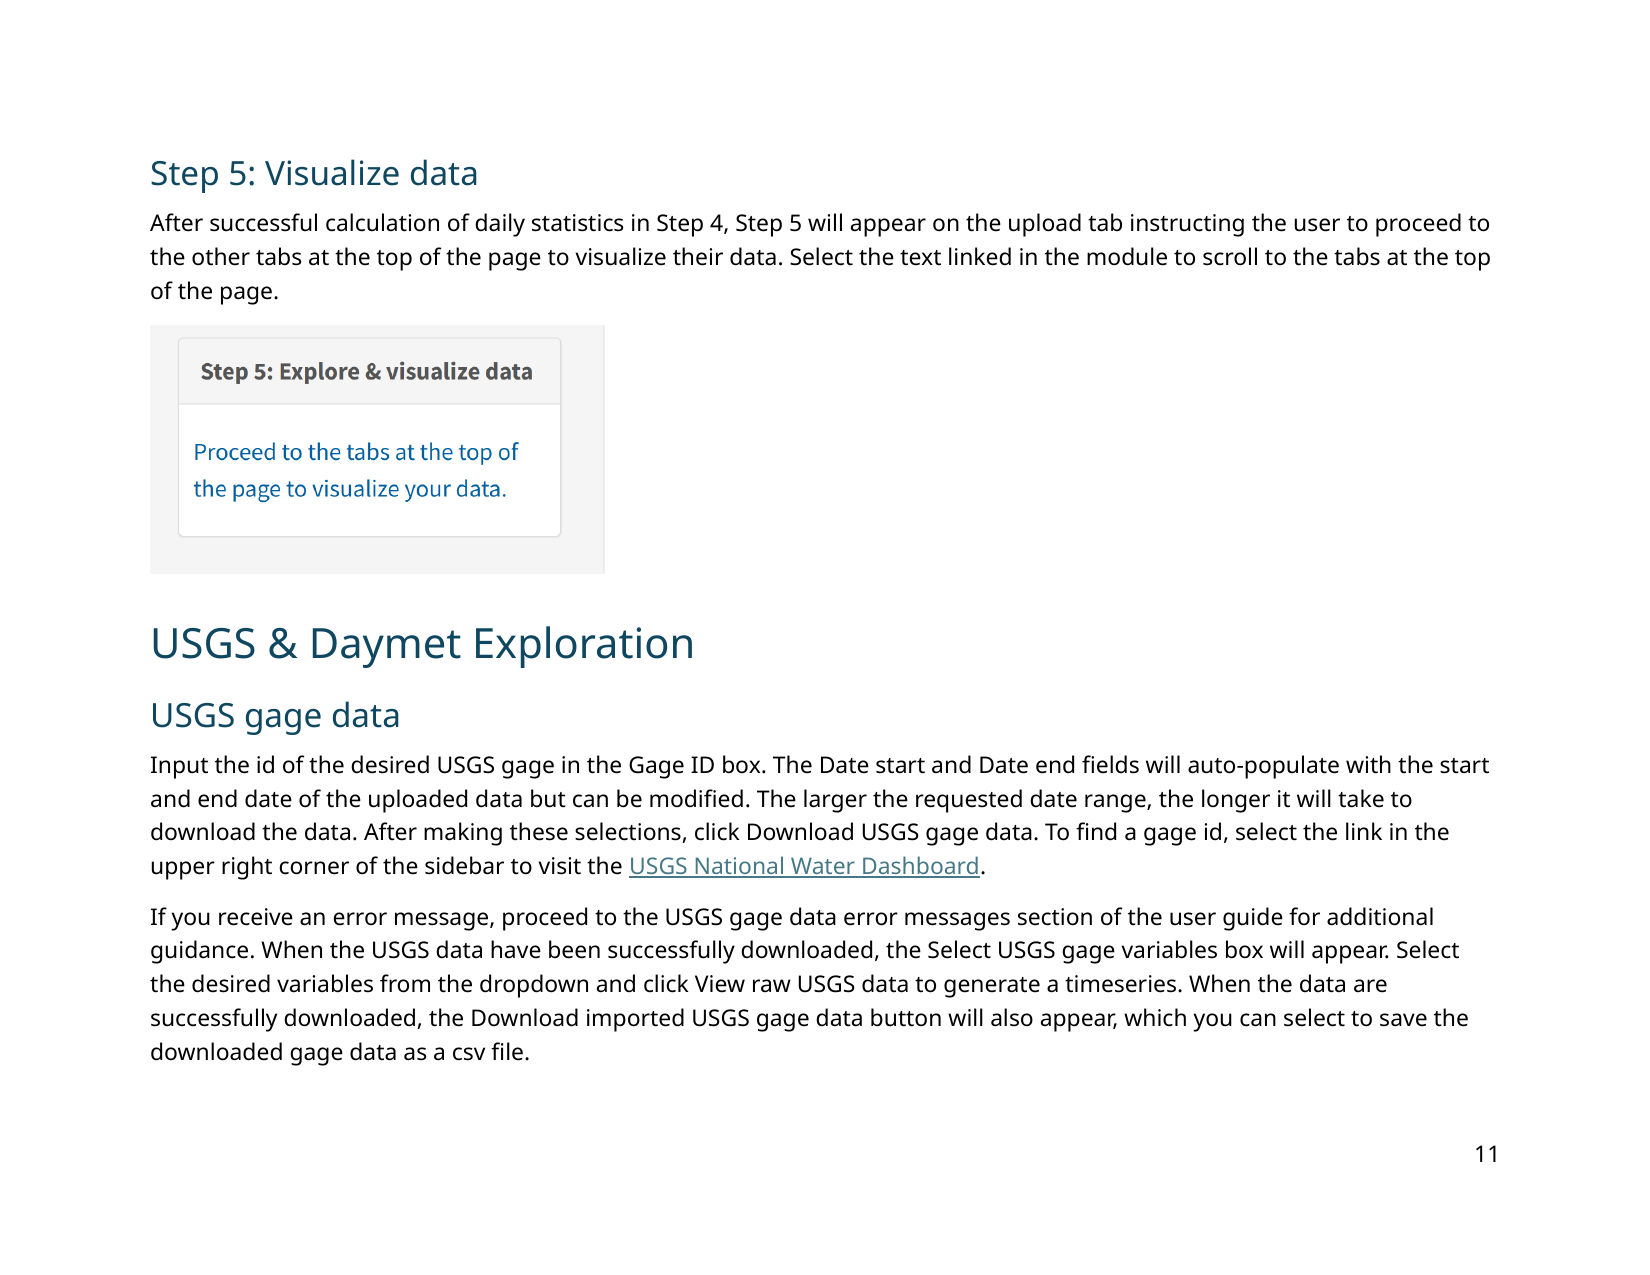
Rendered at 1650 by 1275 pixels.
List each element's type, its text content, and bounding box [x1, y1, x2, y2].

subtitle Step 5: Visualize data [150, 150, 1500, 195]
picture [150, 325, 605, 574]
text If you receive an error message, proceed to the USGS gage data error messages section of the user guide for additional guidance. When the USGS data have been successfully downloaded, the Select USGS gage variables box will appear. Select the desired variables from the dropdown and click View raw USGS data to generate a timeseries. When the data are successfully downloaded, the Download imported USGS gage data button will also appear, which you can select to save the downloaded gage data as a csv file. [150, 901, 1500, 1067]
text Input the id of the desired USGS gage in the Gage ID box. The Date start and Date end fields will auto-populate with the start and end date of the uploaded data but can be modified. The larger the requested date range, the longer it will take to download the data. After making these selections, click Download USGS gage data. To find a gage id, select the link in the upper right corner of the sidebar to visit the USGS National Water Dashboard. [150, 749, 1500, 881]
subtitle USGS gage data [150, 692, 1500, 737]
subtitle USGS & Daymet Exploration [150, 614, 1500, 670]
text After successful calculation of daily statistics in Step 4, Step 5 will appear on the upload tab instructing the user to proceed to the other tabs at the top of the page to visualize their data. Select the text linked in the module to scroll to the tabs at the top of the page. [150, 207, 1500, 306]
